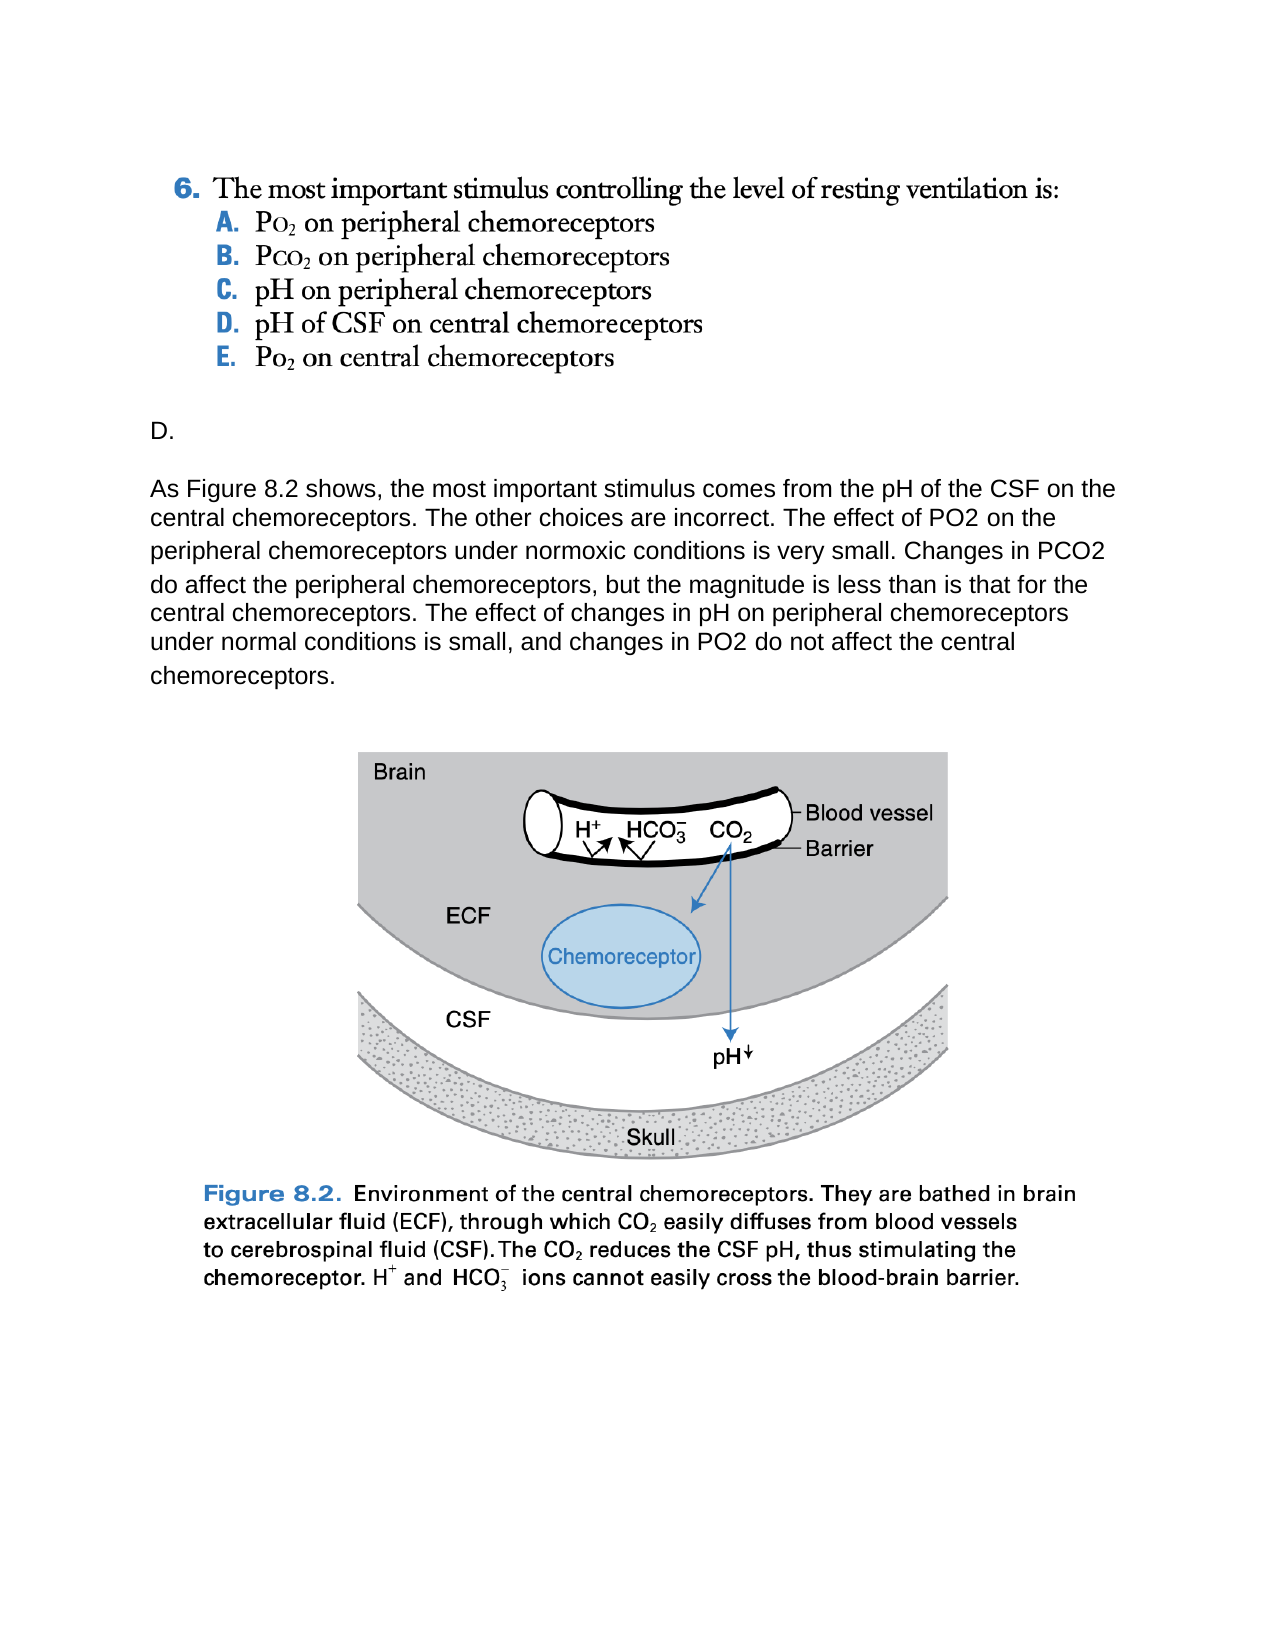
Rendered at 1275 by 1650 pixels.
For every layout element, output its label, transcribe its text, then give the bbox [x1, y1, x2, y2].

picture [150, 150, 1125, 387]
text As Figure 8.2 shows, the most important stimulus comes from the pH of the CSF on the central chemoreceptors. The other choices are incorrect. The effect of PO2 on the peripheral chemoreceptors under normoxic conditions is very small. Changes in PCO2 do affect the peripheral chemoreceptors, but the magnitude is less than is that for the central chemoreceptors. The effect of changes in pH on peripheral chemoreceptors under normal conditions is small, and changes in PO2 do not affect the central chemoreceptors. [150, 474, 1125, 689]
picture [150, 718, 1125, 1331]
text D. [150, 416, 1125, 445]
